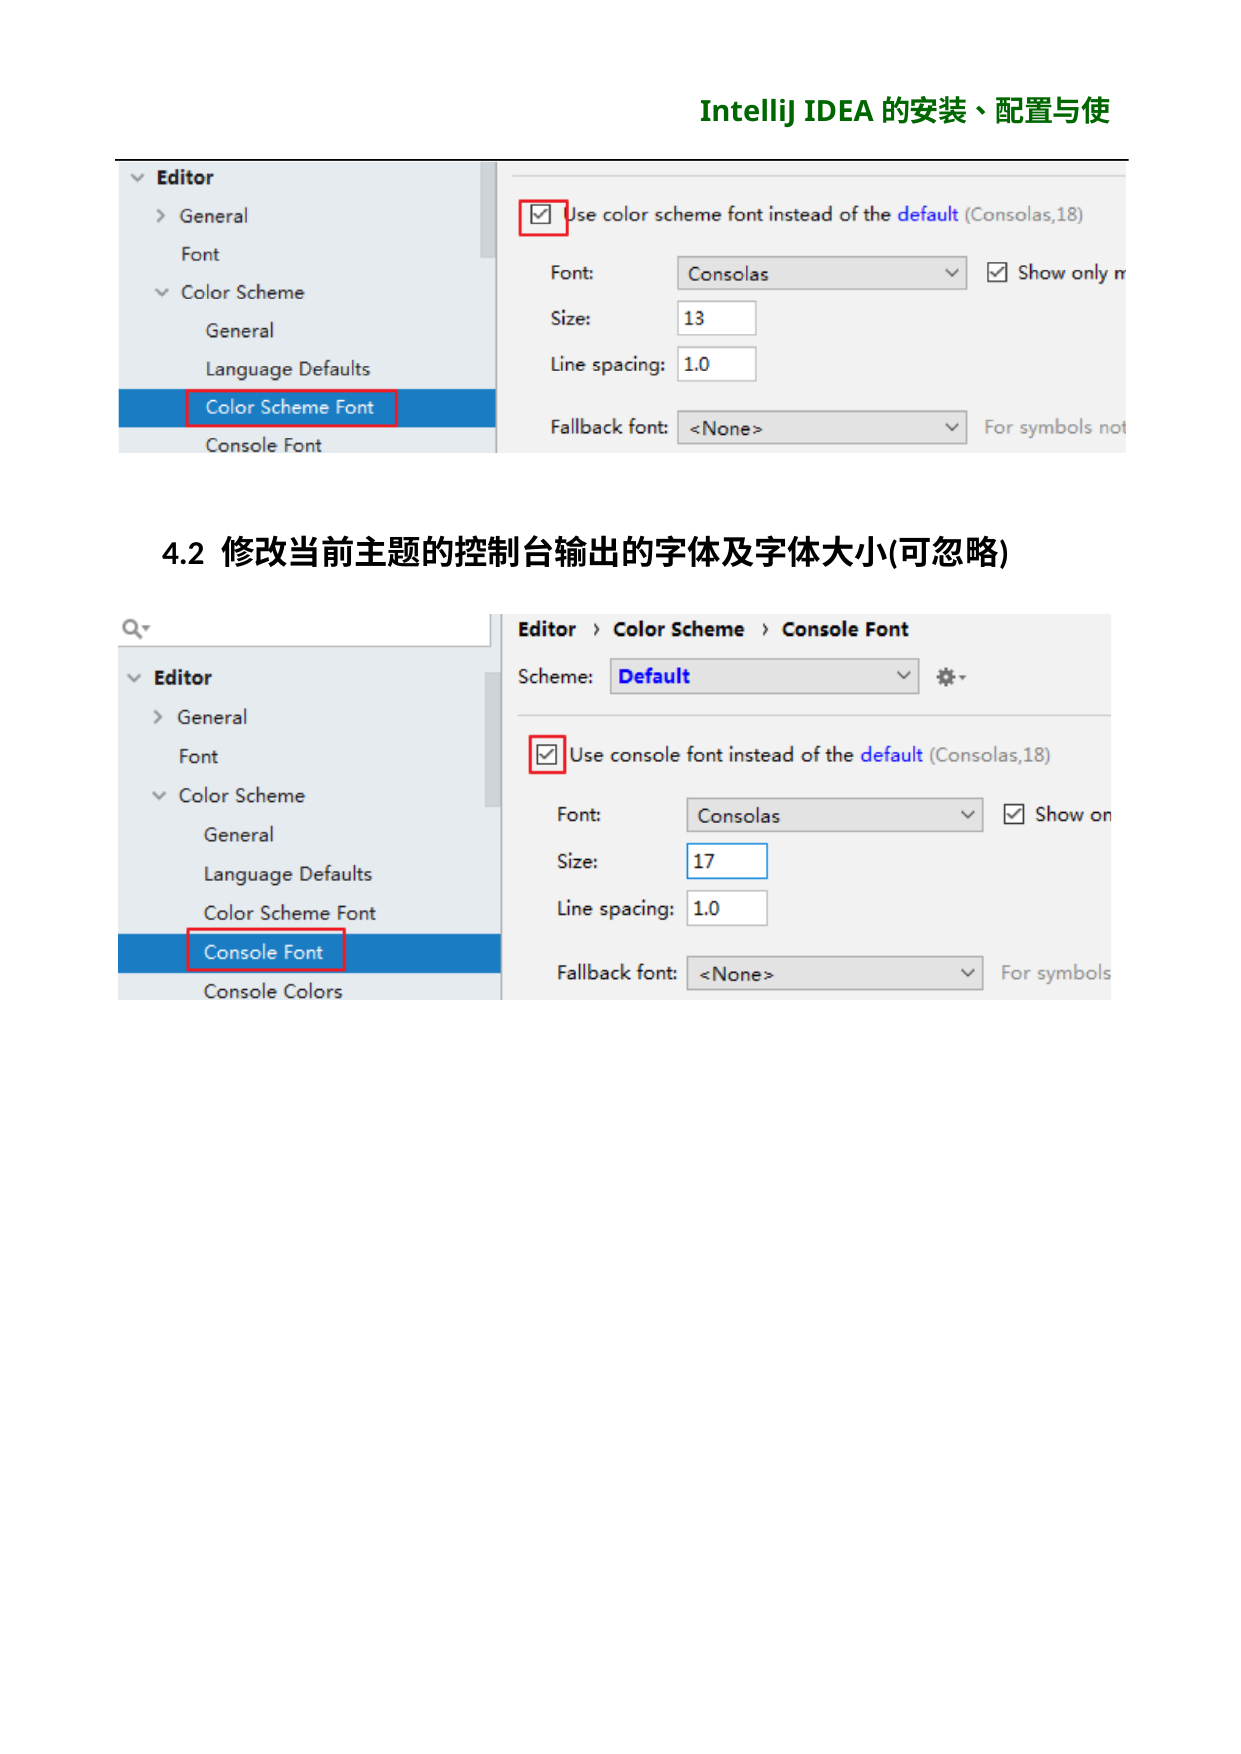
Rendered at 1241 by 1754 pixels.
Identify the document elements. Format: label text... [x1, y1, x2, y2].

subtitle 修改当前主题的控制台输出的字体及字体大小(可忽略) [162, 528, 1213, 574]
picture [115, 159, 1129, 453]
picture [118, 613, 1112, 1000]
